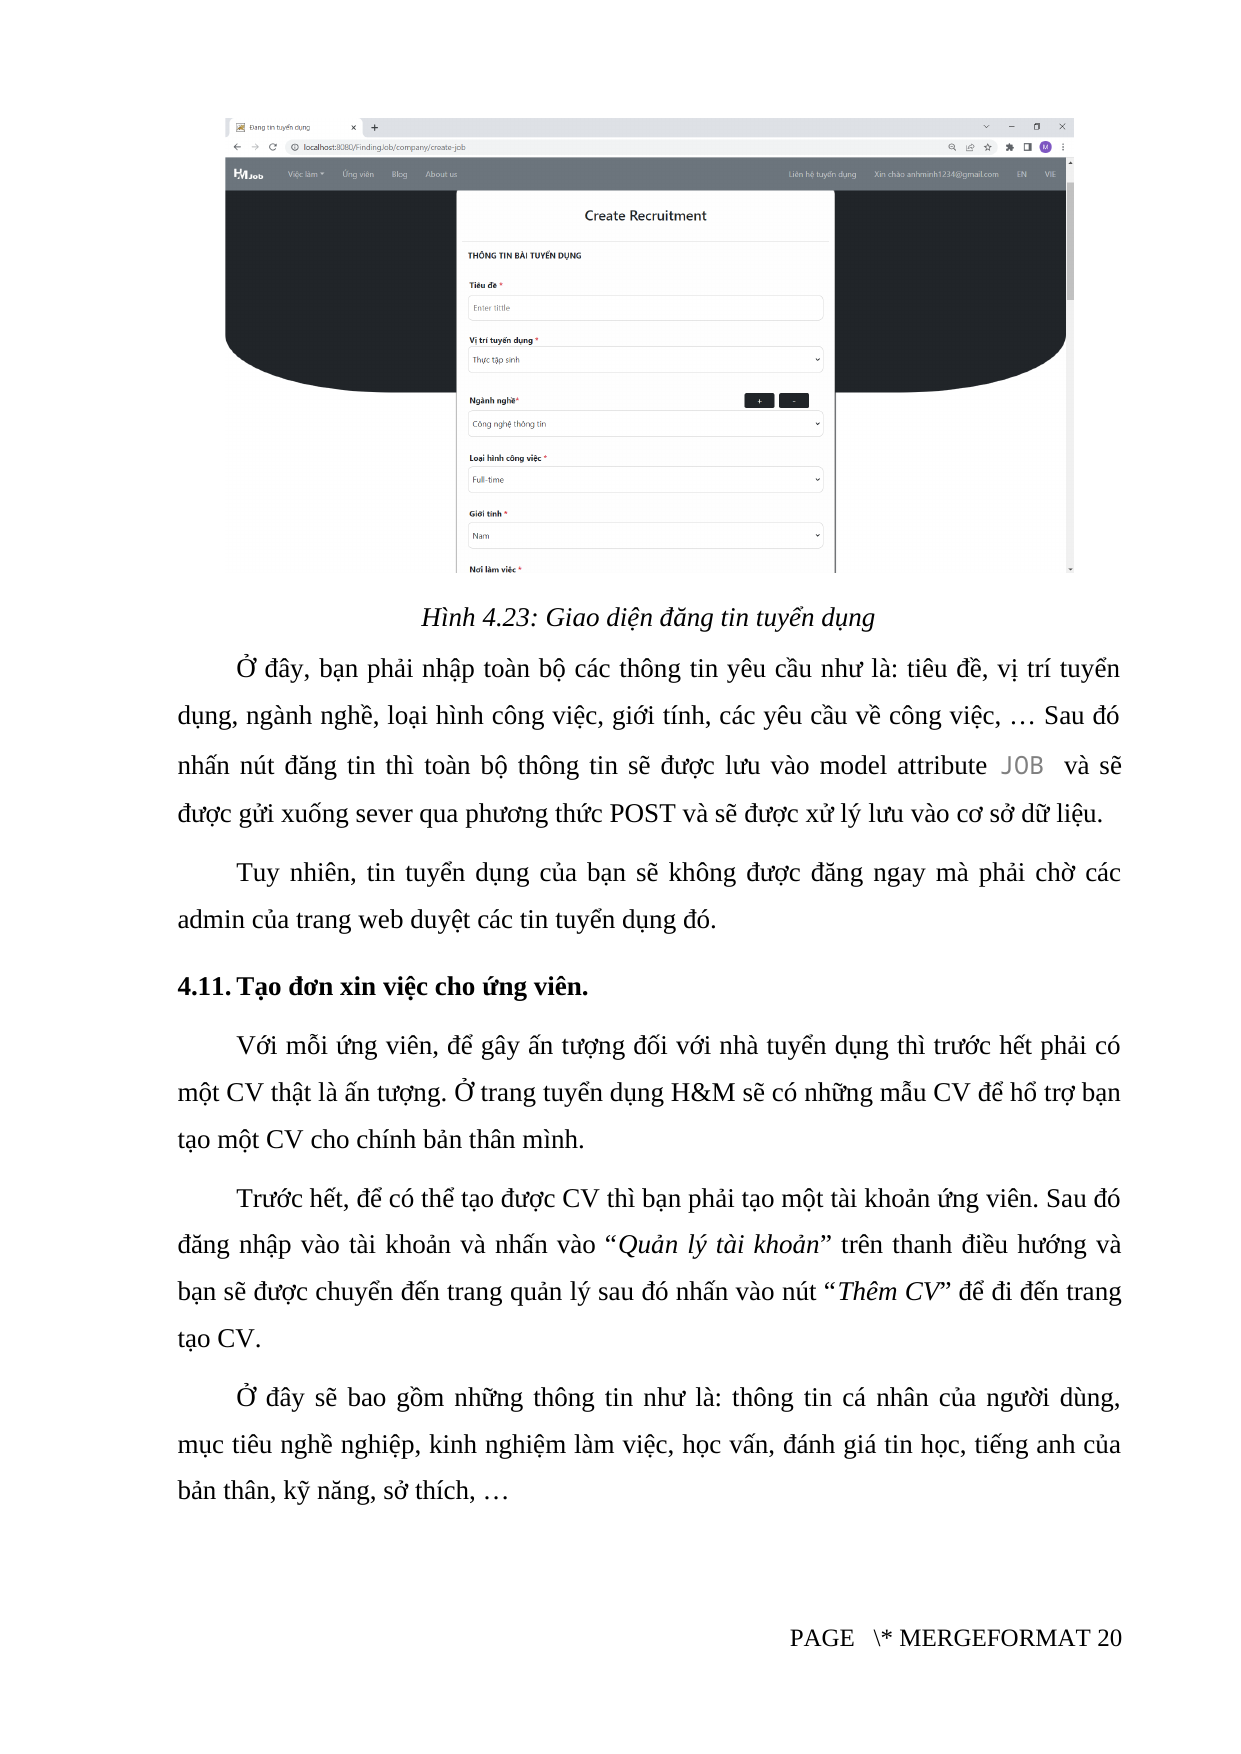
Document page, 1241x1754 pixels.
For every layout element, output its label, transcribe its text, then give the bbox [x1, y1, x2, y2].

text Ở đây, bạn phải nhập toàn bộ các thông tin yêu cầu như là: tiêu đề, vị trí tuyển dụng, ngành nghề, loại hình công việc, giới tính, các yêu cầu về công việc, … Sau đó nhấn nút đăng tin thì toàn bộ thông tin sẽ được lưu vào model attribute JOB và sẽ được gửi xuống sever qua phương thức POST và sẽ được xử lý lưu vào cơ sở dữ liệu. [177, 653, 1122, 828]
picture [225, 118, 1074, 573]
text Ở đây sẽ bao gồm những thông tin như là: thông tin cá nhân của người dùng, mục tiêu nghề nghiệp, kinh nghiệm làm việc, học vấn, đánh giá tin học, tiếng anh của bản thân, kỹ năng, sở thích, … [177, 1381, 1122, 1506]
subtitle Tạo đơn xin việc cho ứng viên. [177, 970, 1122, 1001]
text Tuy nhiên, tin tuyển dụng của bạn sẽ không được đăng ngay mà phải chờ các admin của trang web duyệt các tin tuyển dụng đó. [177, 856, 1122, 934]
text Trước hết, để có thể tạo được CV thì bạn phải tạo một tài khoản ứng viên. Sau đó đăng nhập vào tài khoản và nhấn vào “Quản lý tài khoản” trên thanh điều hướng và bạn sẽ được chuyển đến trang quản lý sau đó nhấn vào nút “Thêm CV” để đi đến trang tạo CV. [177, 1182, 1122, 1353]
text Với mỗi ứng viên, để gây ấn tượng đối với nhà tuyển dụng thì trước hết phải có một CV thật là ấn tượng. Ở trang tuyển dụng H&M sẽ có những mẫu CV để hổ trợ bạn tạo một CV cho chính bản thân mình. [177, 1029, 1122, 1154]
